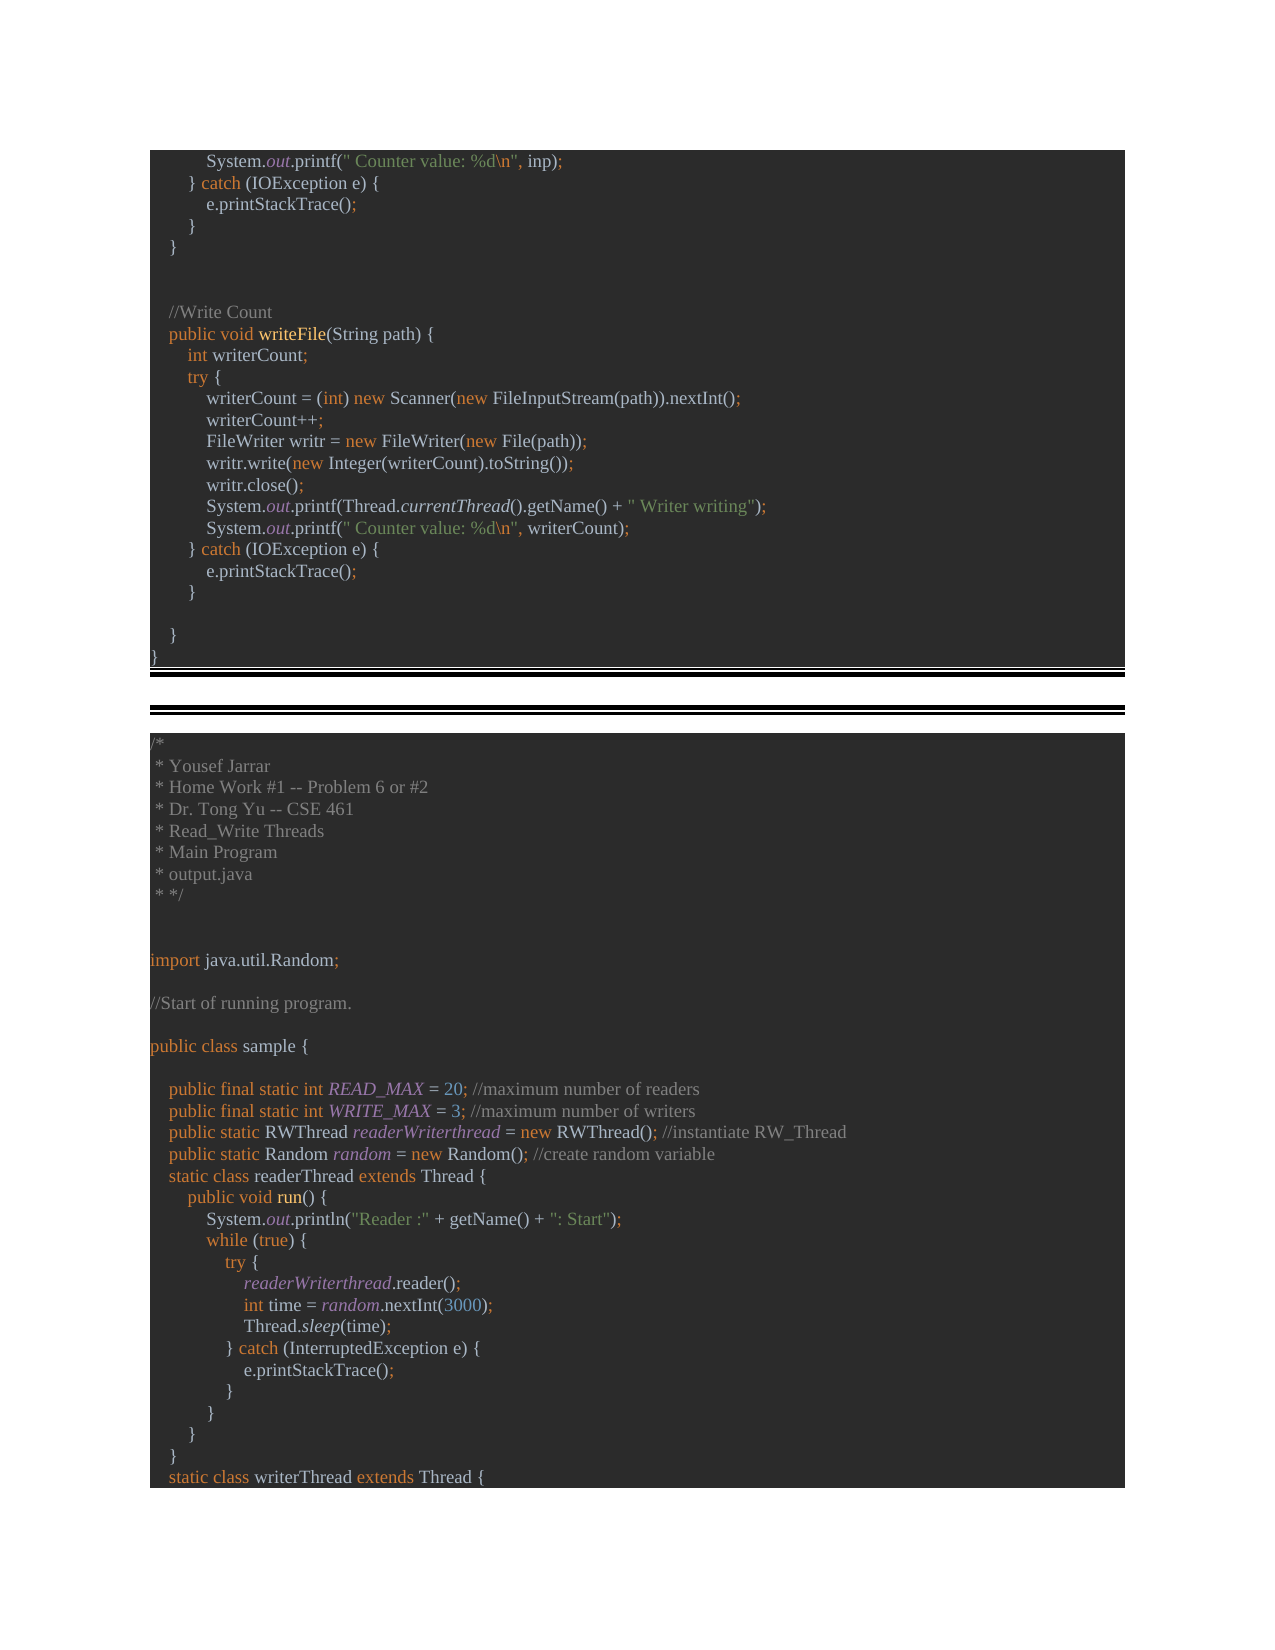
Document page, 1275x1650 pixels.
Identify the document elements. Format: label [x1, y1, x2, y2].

text [150, 150, 1125, 667]
text [150, 733, 1125, 1488]
